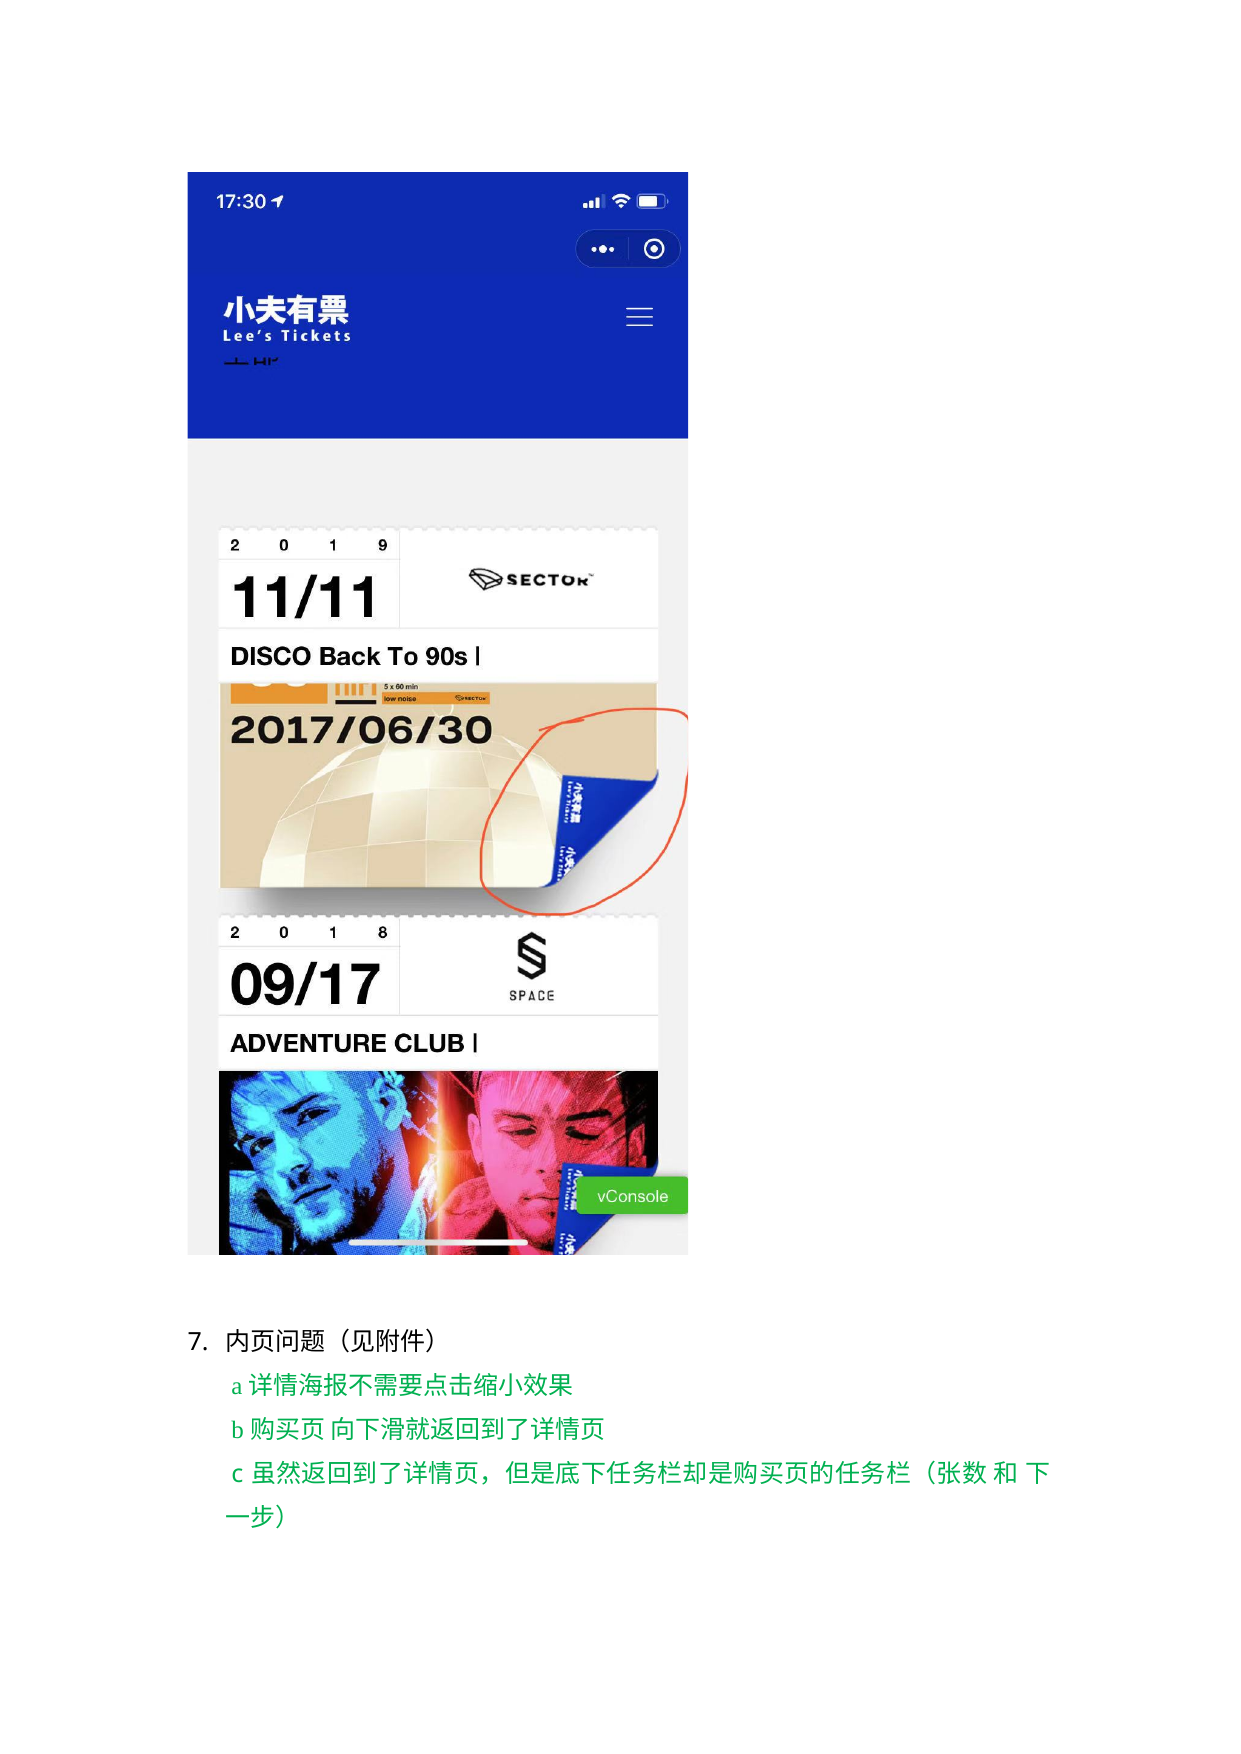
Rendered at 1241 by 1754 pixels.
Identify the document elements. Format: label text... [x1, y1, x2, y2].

list 内页问题（见附件） [187, 1318, 1053, 1362]
text b 购买页 向下滑就返回到了详情页 [187, 1406, 1053, 1450]
picture [187, 172, 689, 1255]
text a 详情海报不需要点击缩小效果 [187, 1362, 1053, 1406]
list c 虽然返回到了详情页，但是底下任务栏却是购买页的任务栏（张数 和 下一步） [225, 1450, 1053, 1538]
